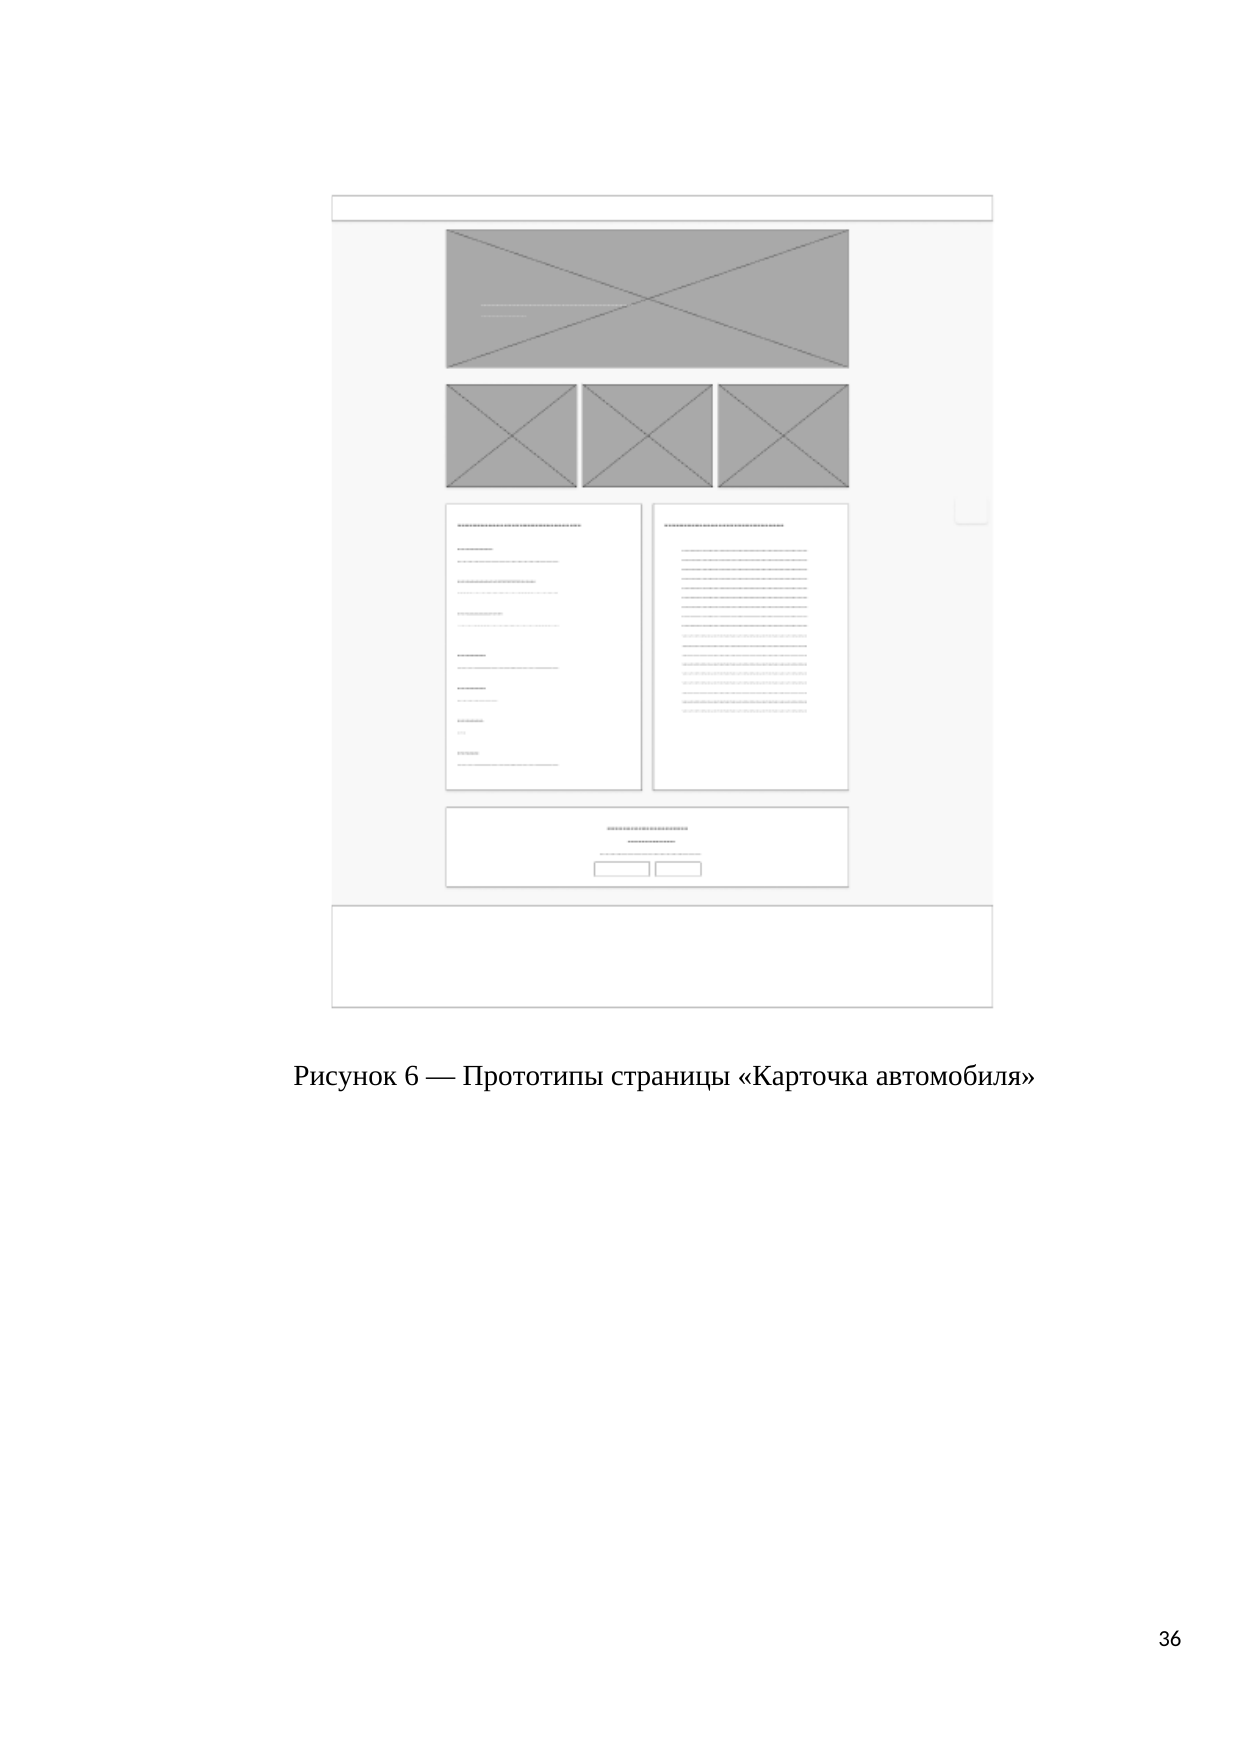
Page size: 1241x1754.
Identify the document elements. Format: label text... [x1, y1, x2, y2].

picture [331, 189, 998, 1021]
text Рисунок 6 — Прототипы страницы «Карточка автомобиля» [148, 1058, 1181, 1091]
